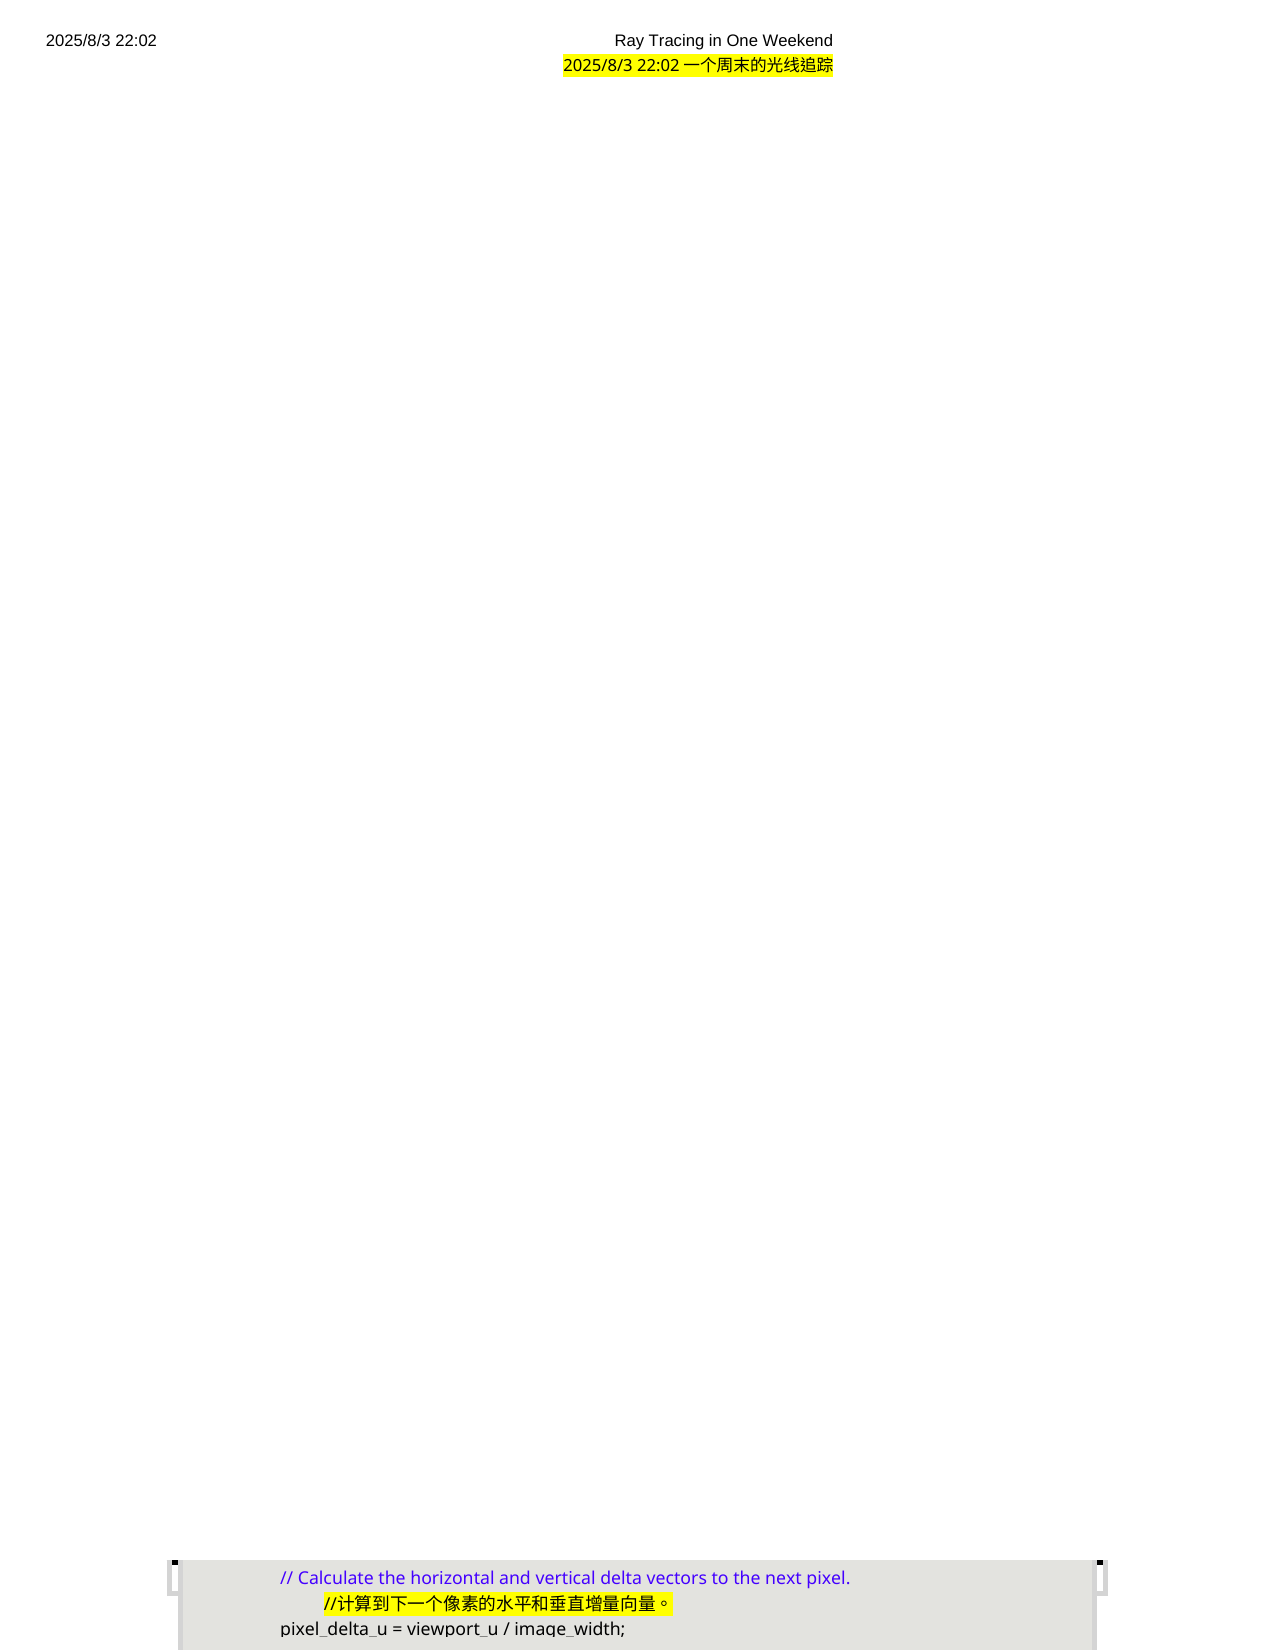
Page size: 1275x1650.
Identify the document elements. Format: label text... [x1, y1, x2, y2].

picture [178, 1560, 1097, 1650]
text 2025/8/3 22:02 Ray Tracing in One Weekend 2025/8/3 22:02一个周末的光线追踪 [46, 31, 838, 77]
